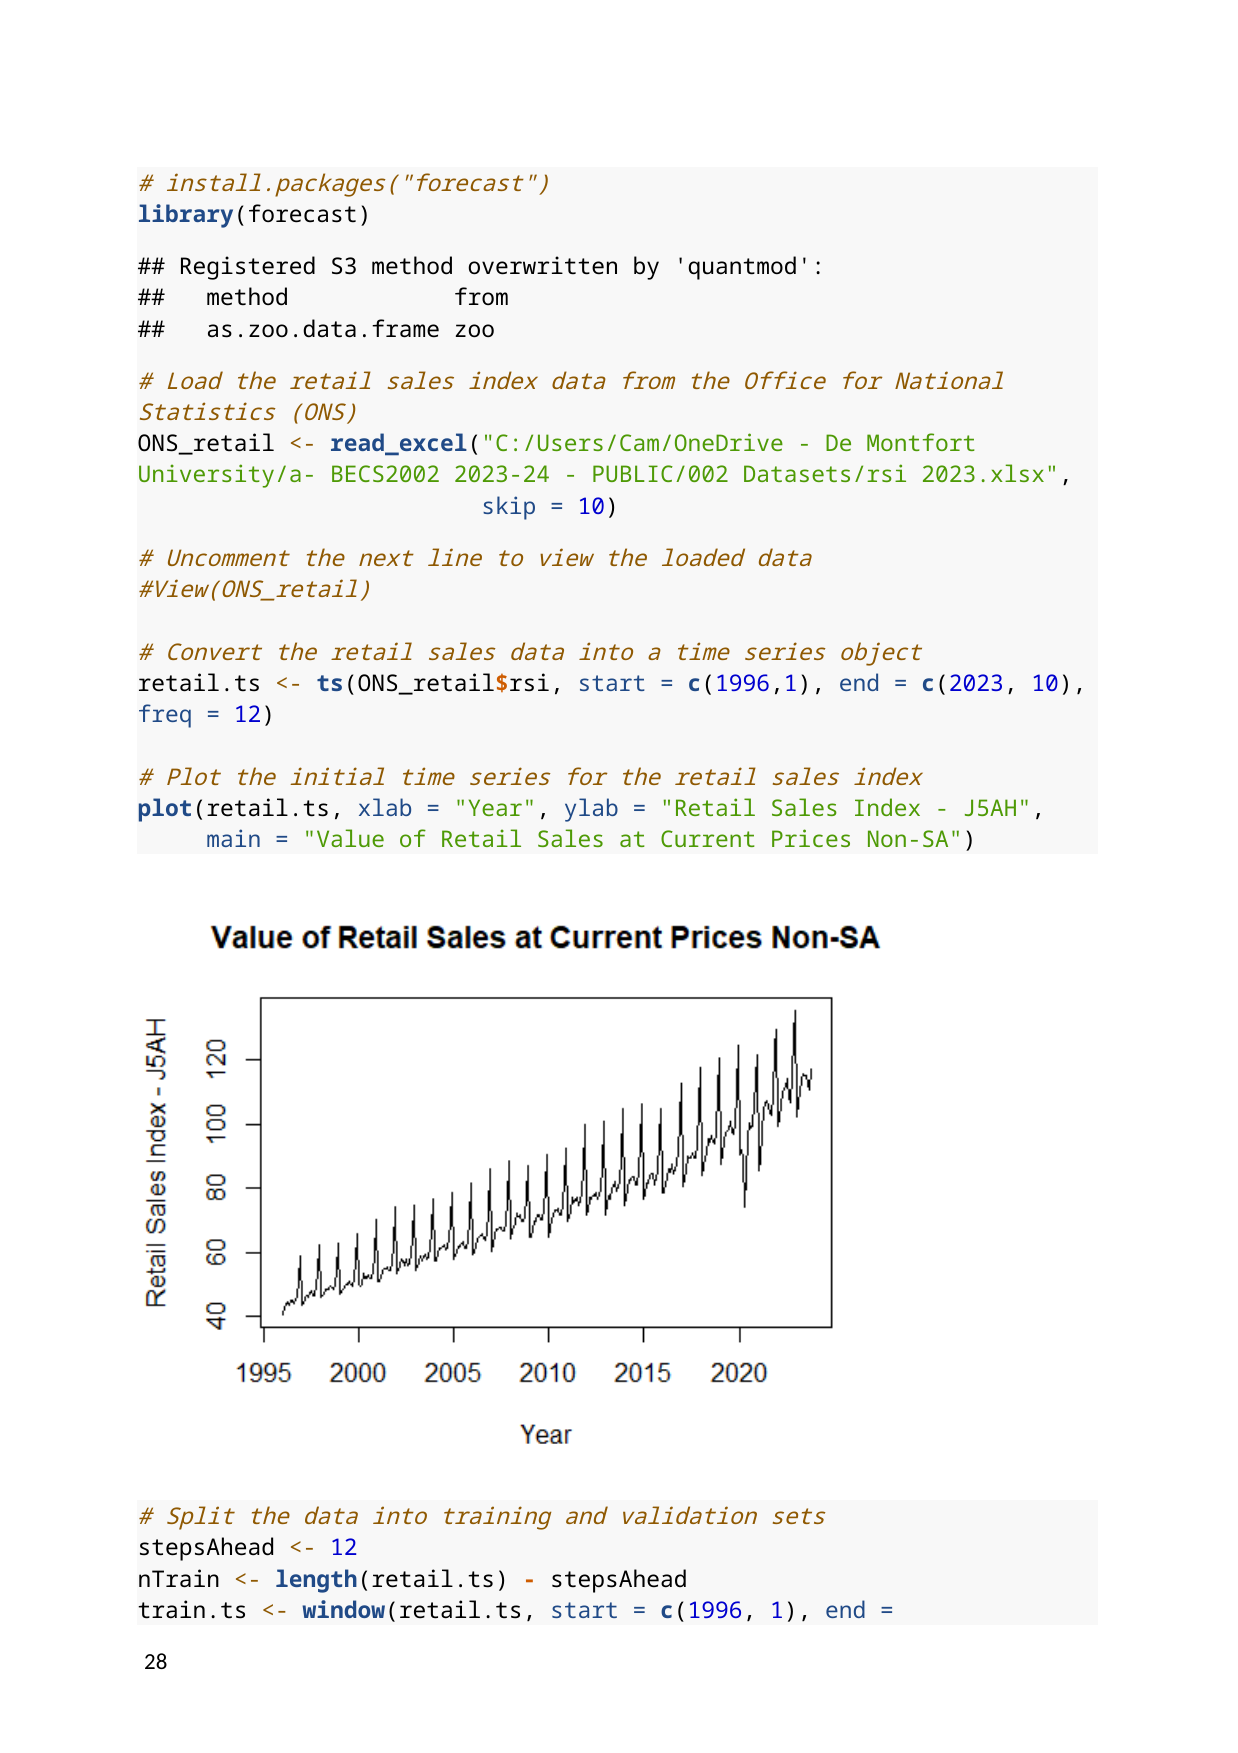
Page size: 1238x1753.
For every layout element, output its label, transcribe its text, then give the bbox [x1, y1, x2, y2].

text # Uncomment the next line to view the loaded data #View(ONS_retail) # Convert the retail sales data into a time series object retail.ts <- ts(ONS_retail$rsi, start = c(1996,1), end = c(2023, 10), freq = 12) # Plot the initial time series for the retail sales index plot(retail.ts, xlab = "Year", ylab = "Retail Sales Index - J5AH", main = "Value of Retail Sales at Current Prices Non-SA") [137, 542, 1098, 854]
picture [137, 875, 896, 1482]
text ## Registered S3 method overwritten by 'quantmod': ## method from ## as.zoo.data.frame zoo [137, 250, 1098, 344]
text # Load the retail sales index data from the Office for National Statistics (ONS) ONS_retail <- read_excel("C:/Users/Cam/OneDrive - De Montfort University/a- BECS2002 2023-24 - PUBLIC/002 Datasets/rsi 2023.xlsx", skip = 10) [137, 364, 1098, 521]
